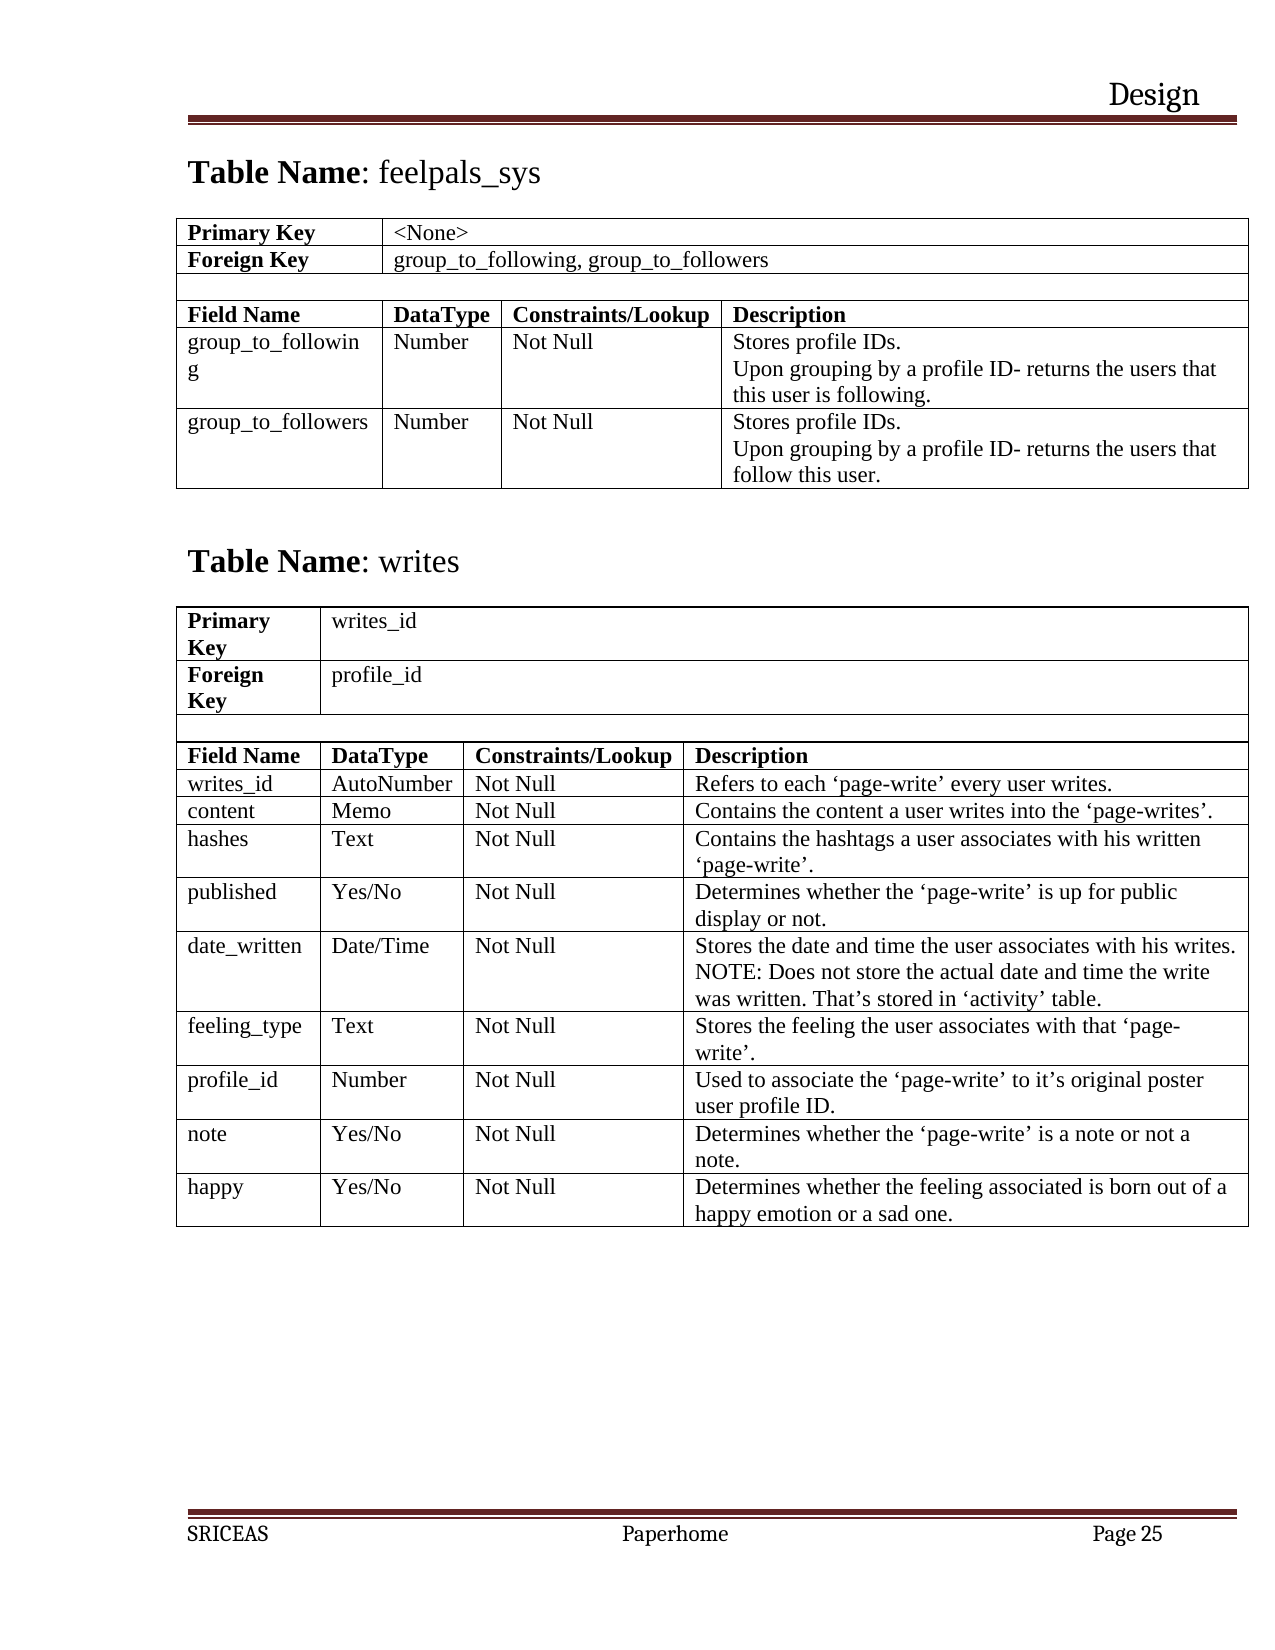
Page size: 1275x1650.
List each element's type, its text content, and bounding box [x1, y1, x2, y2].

table_cell group_to_following, group_to_followers [383, 246, 1248, 272]
table_cell content [177, 797, 320, 823]
table_cell Not Null [464, 878, 683, 931]
table_cell profile_id [321, 661, 1248, 714]
table_cell Stores the date and time the user associates with his writes. NOTE: Does not store the actual date and time the write was written. That’s stored in ‘activity’ table. [684, 932, 1248, 1011]
table_cell Number [383, 328, 501, 407]
table_cell note [177, 1120, 320, 1172]
table_cell Stores the feeling the user associates with that ‘page-write’. [684, 1012, 1248, 1065]
table_cell AutoNumber [321, 770, 463, 796]
table_cell Text [321, 825, 463, 877]
table_cell DataType [383, 301, 501, 327]
table_cell [177, 715, 1248, 741]
table_cell Not Null [464, 1012, 683, 1065]
table_cell Constraints/Lookup [502, 301, 721, 327]
table_cell Stores profile IDs. Upon grouping by a profile ID- returns the users that this user is following. [722, 328, 1248, 407]
table_cell writes_id [177, 770, 320, 796]
table_cell Contains the content a user writes into the ‘page-writes’. [684, 797, 1248, 823]
table_cell Foreign Key [177, 246, 382, 272]
table_cell date_written [177, 932, 320, 1011]
table_cell [177, 274, 1248, 300]
table_cell published [177, 878, 320, 931]
table_cell Number [383, 409, 501, 487]
table_header <None> [383, 219, 1248, 245]
table_cell happy [177, 1174, 320, 1226]
table_cell hashes [177, 825, 320, 877]
table_cell Yes/No [321, 878, 463, 931]
table_cell Description [722, 301, 1248, 327]
table_cell Determines whether the feeling associated is born out of a happy emotion or a sad one. [684, 1174, 1248, 1226]
table_cell group_to_following [177, 328, 382, 407]
table_cell Description [684, 743, 1248, 769]
table_cell Refers to each ‘page-write’ every user writes. [684, 770, 1248, 796]
table_cell Not Null [464, 1120, 683, 1172]
table_cell Not Null [464, 797, 683, 823]
table_cell Memo [321, 797, 463, 823]
table_cell Yes/No [321, 1120, 463, 1172]
table_cell Text [321, 1012, 463, 1065]
table_cell profile_id [177, 1066, 320, 1119]
table_cell Not Null [502, 409, 721, 487]
table_cell Constraints/Lookup [464, 743, 683, 769]
table_cell Not Null [464, 770, 683, 796]
table_cell Contains the hashtags a user associates with his written ‘page-write’. [684, 825, 1248, 877]
table_cell Yes/No [321, 1174, 463, 1226]
table_cell feeling_type [177, 1012, 320, 1065]
text Table Name: writes [187, 542, 1237, 580]
table_cell DataType [321, 743, 463, 769]
table_cell Not Null [464, 932, 683, 1011]
table_cell Determines whether the ‘page-write’ is up for public display or not. [684, 878, 1248, 931]
table_cell Not Null [464, 1066, 683, 1119]
table_cell group_to_followers [177, 409, 382, 487]
table_header Primary Key [177, 608, 320, 660]
table_cell Stores profile IDs. Upon grouping by a profile ID- returns the users that follow this user. [722, 409, 1248, 487]
table_cell Date/Time [321, 932, 463, 1011]
text Table Name: feelpals_sys [187, 153, 1237, 191]
table_cell Not Null [464, 1174, 683, 1226]
table_cell Not Null [502, 328, 721, 407]
table_header writes_id [321, 608, 1248, 660]
table_cell Determines whether the ‘page-write’ is a note or not a note. [684, 1120, 1248, 1172]
table_cell Field Name [177, 301, 382, 327]
table_cell Foreign Key [177, 661, 320, 714]
table_cell Field Name [177, 743, 320, 769]
table_cell Not Null [464, 825, 683, 877]
table_header Primary Key [177, 219, 382, 245]
table_cell Used to associate the ‘page-write’ to it’s original poster user profile ID. [684, 1066, 1248, 1119]
table_cell Number [321, 1066, 463, 1119]
